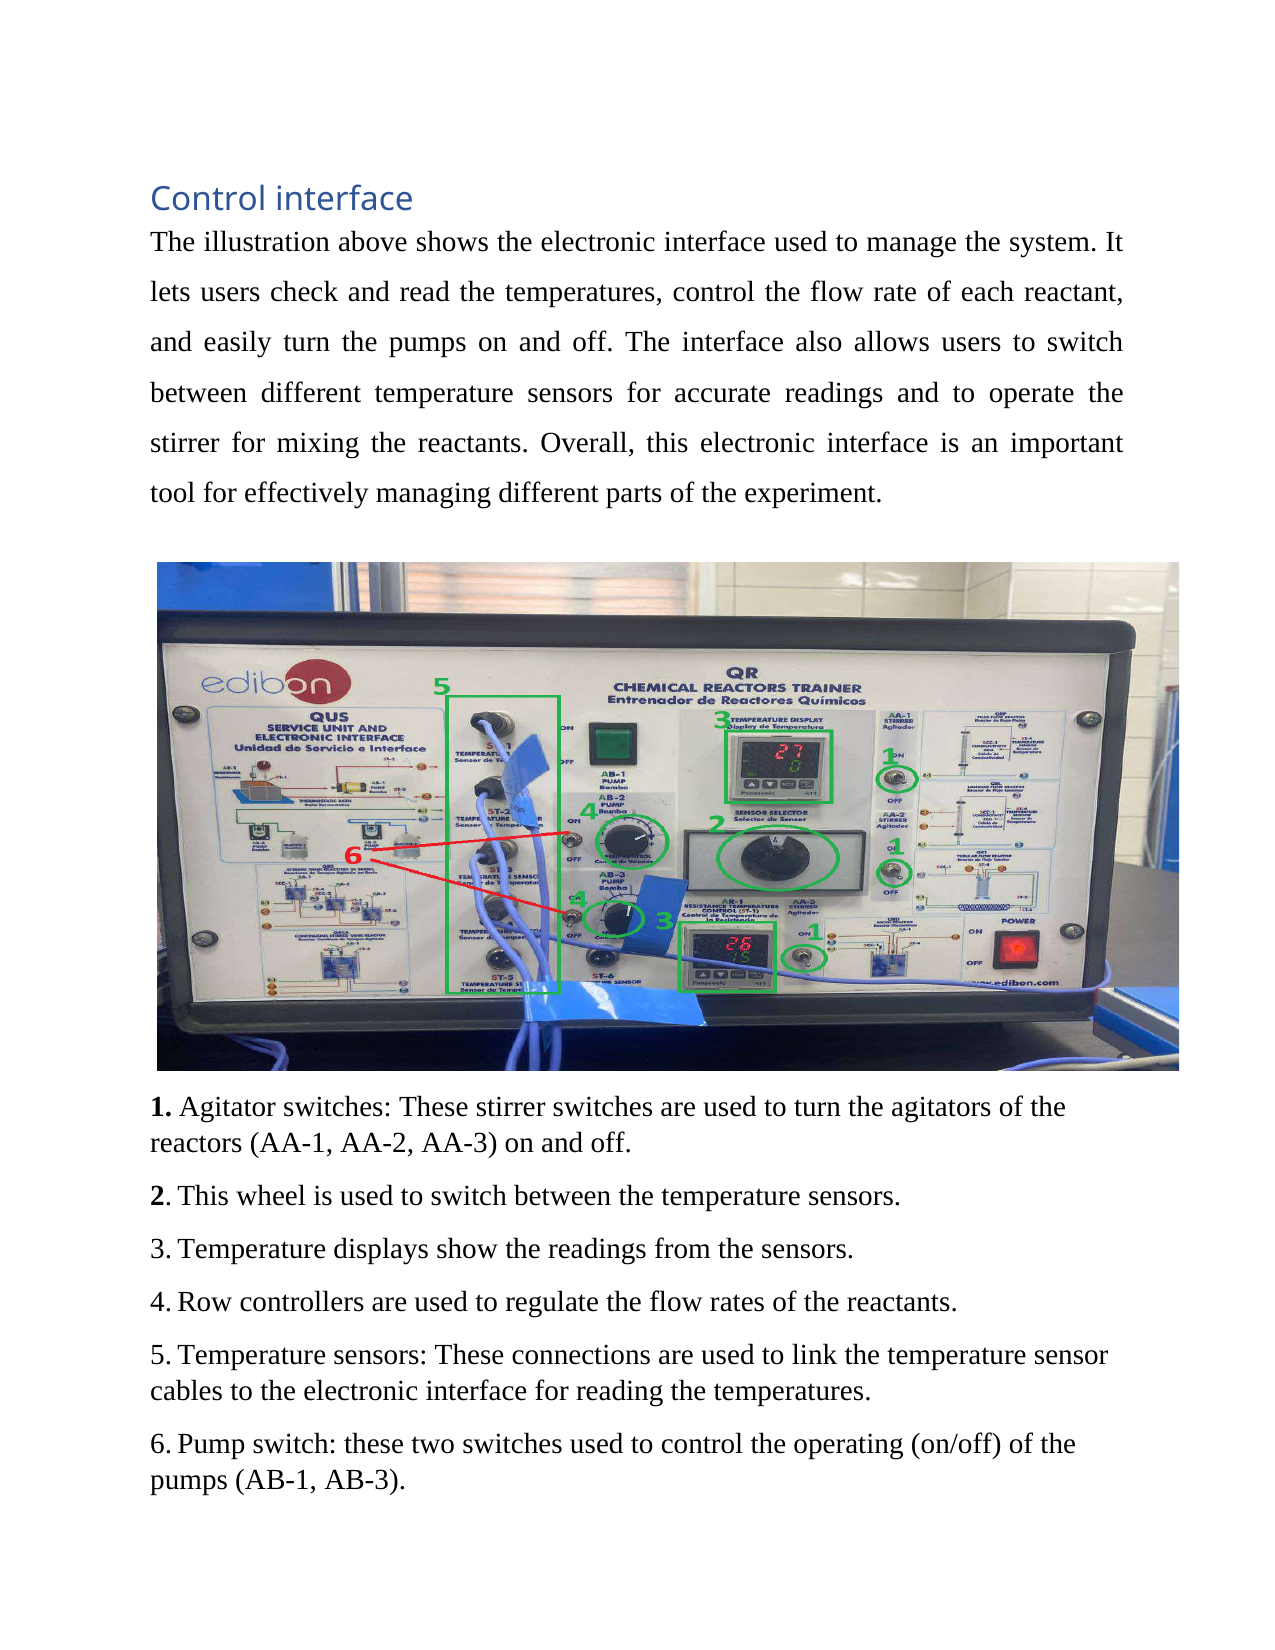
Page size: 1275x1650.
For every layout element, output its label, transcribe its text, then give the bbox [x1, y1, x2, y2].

text 6. Pump switch: these two switches used to control the operating (on/off) of the pumps (AB-1, AB-3). [150, 1426, 1125, 1495]
text 2. This wheel is used to switch between the temperature sensors. [150, 1178, 1125, 1212]
picture [150, 542, 1180, 1071]
text 4. Row controllers are used to regulate the flow rates of the reactants. [150, 1284, 1125, 1317]
text 1. Agitator switches: These stirrer switches are used to turn the agitators of the reactors (AA-1, AA-2, AA-3) on and off. [150, 1089, 1125, 1159]
text 3. Temperature displays show the readings from the sensors. [150, 1231, 1125, 1265]
text The illustration above shows the electronic interface used to manage the system. It lets users check and read the temperatures, control the flow rate of each reactant, and easily turn the pumps on and off. The interface also allows users to switch between different temperature sensors for accurate readings and to operate the stirrer for mixing the reactants. Overall, this electronic interface is an important tool for effectively managing different parts of the experiment. [150, 224, 1125, 509]
text 5. Temperature sensors: These connections are used to link the temperature sensor cables to the electronic interface for reading the temperatures. [150, 1337, 1125, 1406]
subtitle Control interface [150, 175, 1125, 220]
